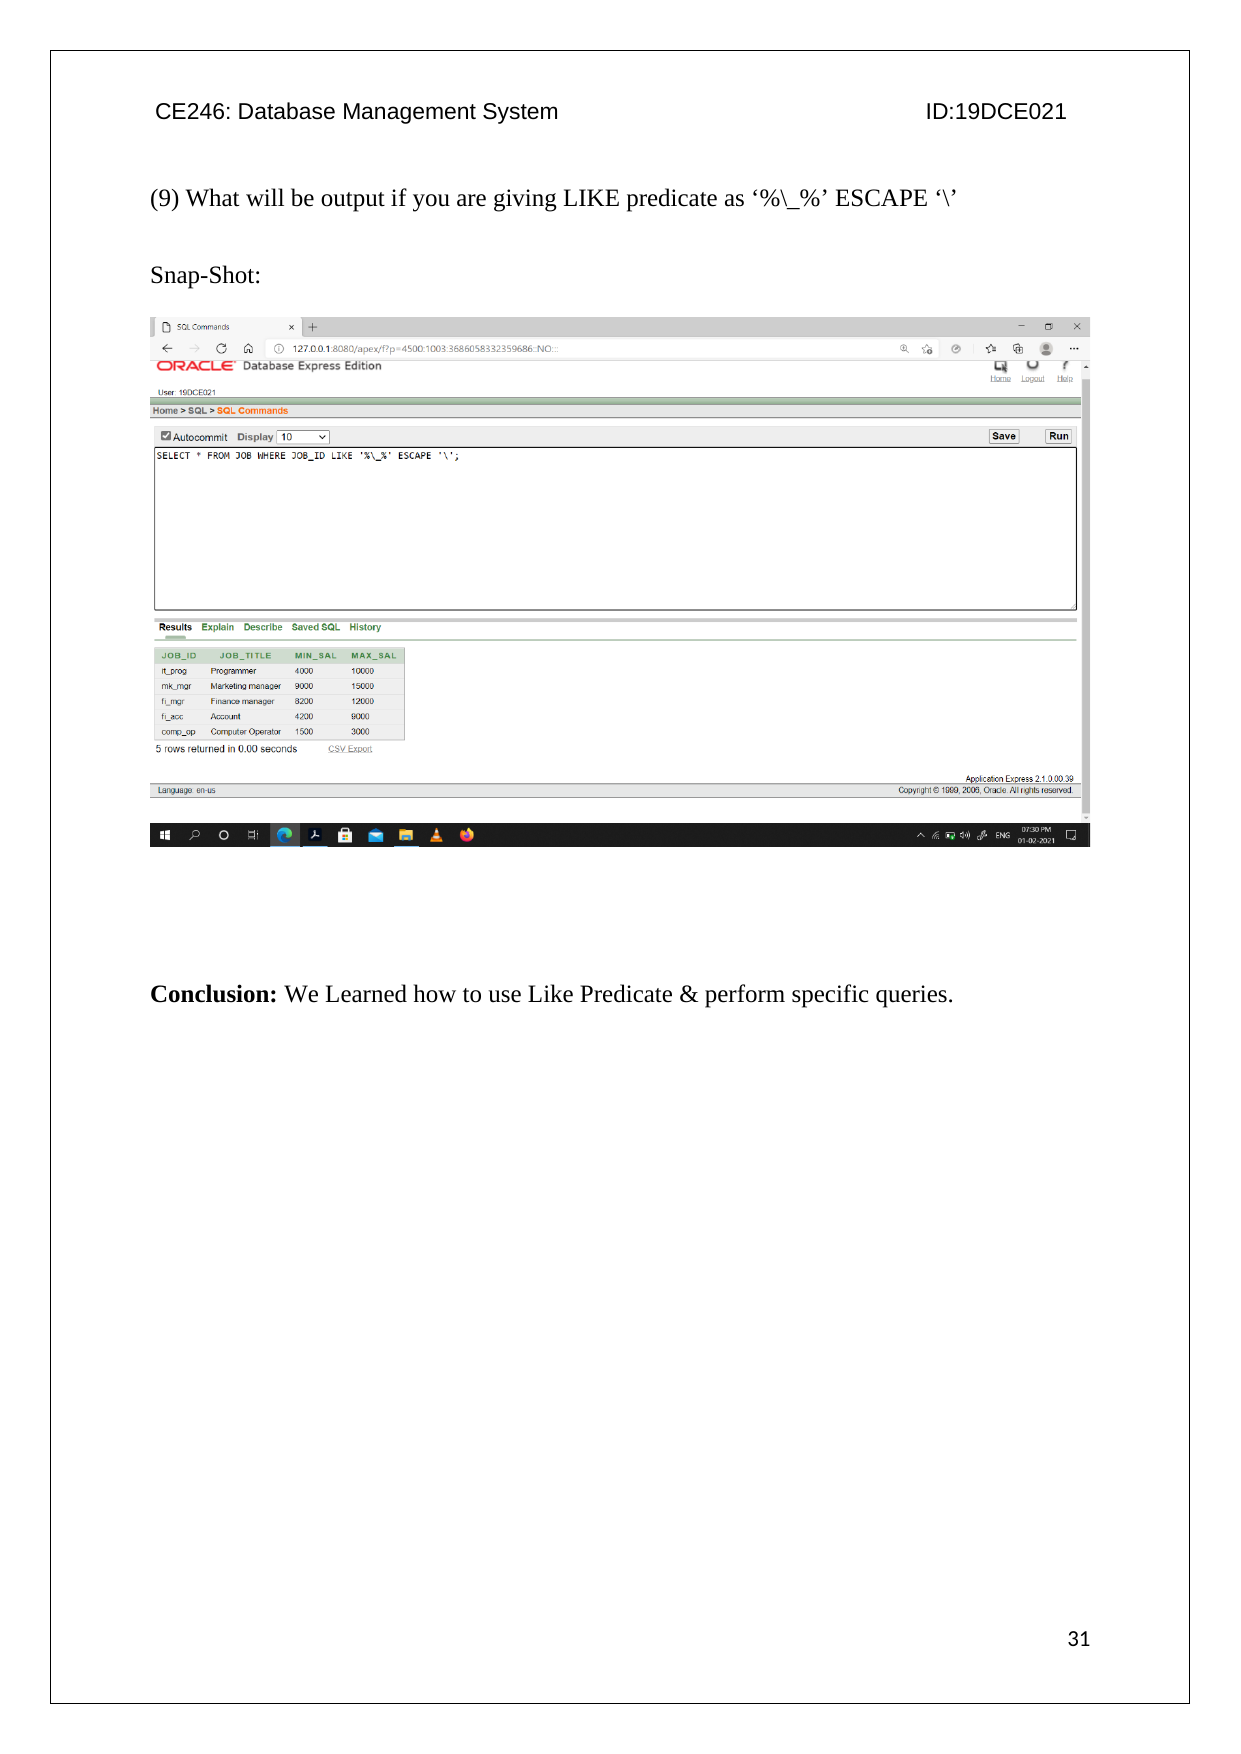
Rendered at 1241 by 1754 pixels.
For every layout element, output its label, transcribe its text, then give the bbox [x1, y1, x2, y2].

text Conclusion: We Learned how to use Like Predicate & perform specific queries. [150, 979, 1090, 1007]
picture [150, 317, 1091, 847]
text Snap-Shot: [150, 260, 1090, 289]
text (9) What will be output if you are giving LIKE predicate as ‘%\_%’ ESCAPE ‘\’ [150, 183, 1090, 212]
